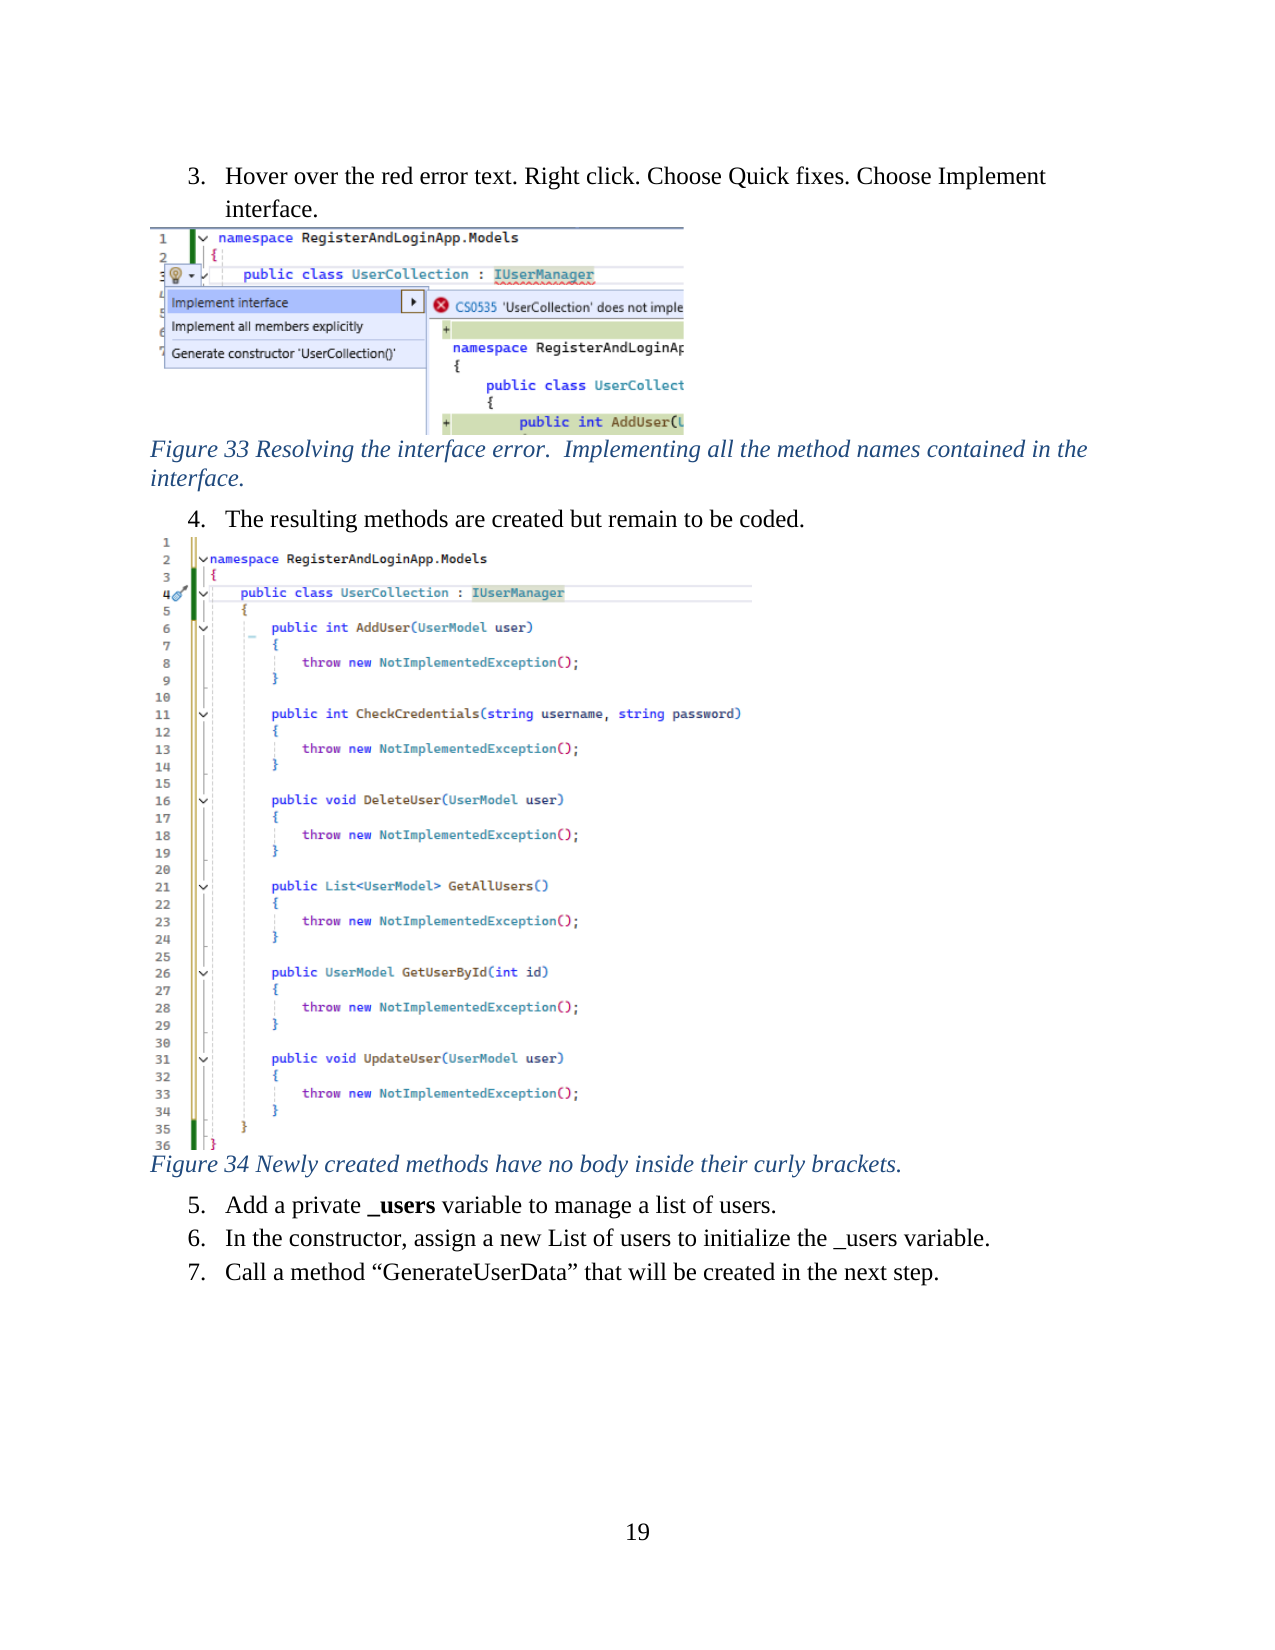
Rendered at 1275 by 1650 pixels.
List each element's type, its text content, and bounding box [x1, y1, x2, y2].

list Add a private _users variable to manage a list of users. [187, 1191, 1125, 1219]
list Call a method “GenerateUserData” that will be created in the next step. [187, 1257, 1125, 1285]
text Figure 33 Resolving the interface error. Implementing all the method names contained in the interface. [150, 434, 1125, 492]
picture [150, 227, 684, 435]
list The resulting methods are created but remain to be coded. [187, 504, 1125, 533]
list In the constructor, assign a new List of users to initialize the _users variable. [187, 1223, 1125, 1252]
list Hover over the red error text. Right click. Choose Quick fixes. Choose Implement interface. [187, 161, 1125, 223]
picture [150, 537, 752, 1150]
text Figure 34 Newly created methods have no body inside their curly brackets. [150, 1149, 1125, 1178]
